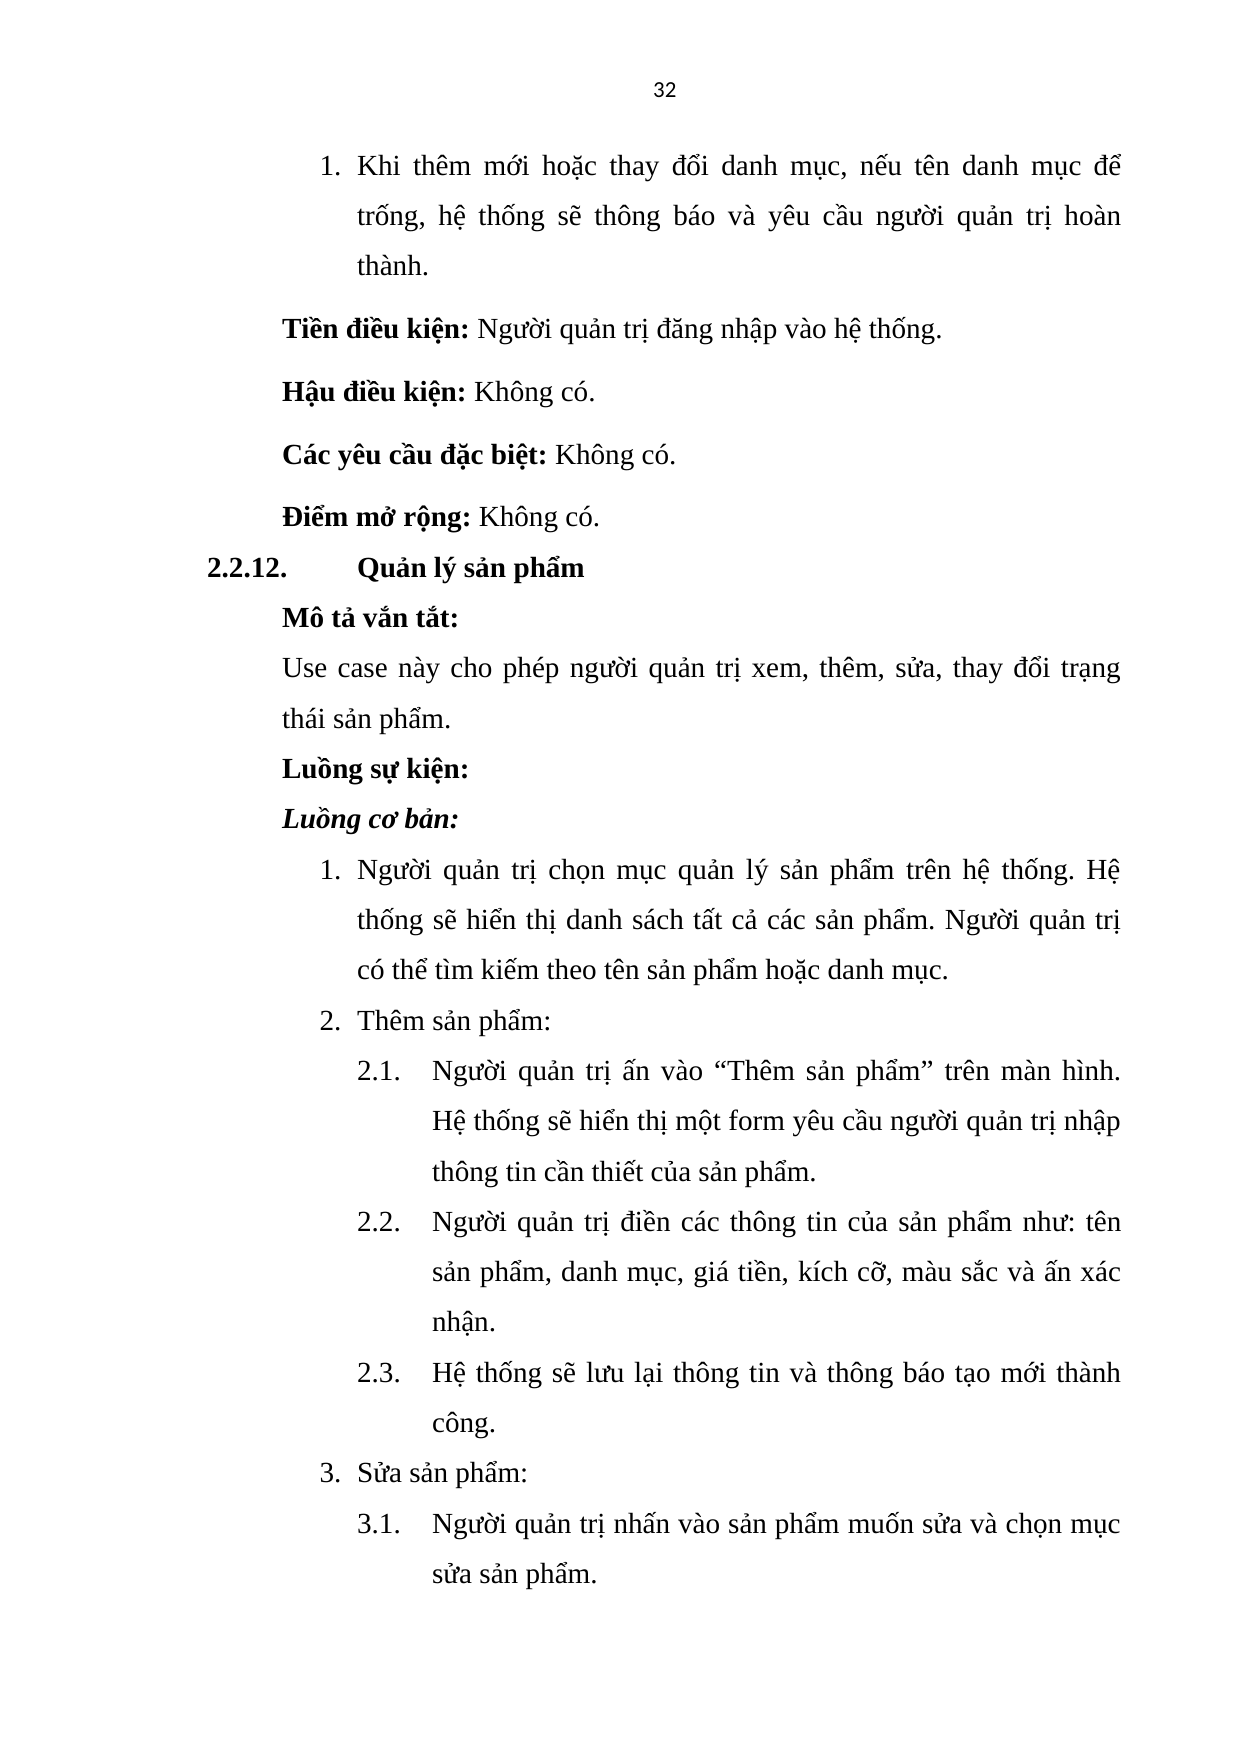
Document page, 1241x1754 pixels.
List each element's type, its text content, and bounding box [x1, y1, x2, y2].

list Thêm sản phẩm: [319, 1003, 1122, 1036]
list Người quản trị chọn mục quản lý sản phẩm trên hệ thống. Hệ thống sẽ hiển thị danh sách tất cả các sản phẩm. Người quản trị có thể tìm kiếm theo tên sản phẩm hoặc danh mục. [319, 852, 1122, 986]
list Quản lý sản phẩm [207, 550, 1122, 583]
text Tiền điều kiện: Người quản trị đăng nhập vào hệ thống. [207, 311, 1122, 345]
text Các yêu cầu đặc biệt: Không có. [207, 437, 1122, 470]
list Hệ thống sẽ lưu lại thông tin và thông báo tạo mới thành công. [357, 1355, 1122, 1439]
list Luồng sự kiện: [282, 751, 1122, 785]
list Người quản trị điền các thông tin của sản phẩm như: tên sản phẩm, danh mục, giá tiền, kích cỡ, màu sắc và ấn xác nhận. [357, 1204, 1122, 1338]
list Người quản trị nhấn vào sản phẩm muốn sửa và chọn mục sửa sản phẩm. [357, 1506, 1122, 1590]
list Use case này cho phép người quản trị xem, thêm, sửa, thay đổi trạng thái sản phẩm. [282, 651, 1122, 734]
list Người quản trị ấn vào “Thêm sản phẩm” trên màn hình. Hệ thống sẽ hiển thị một form yêu cầu người quản trị nhập thông tin cần thiết của sản phẩm. [357, 1053, 1122, 1187]
text Hậu điều kiện: Không có. [282, 374, 1122, 407]
list Sửa sản phẩm: [319, 1456, 1122, 1489]
list Điểm mở rộng: Không có. [282, 499, 1122, 533]
list Mô tả vắn tắt: [282, 600, 1122, 634]
list Khi thêm mới hoặc thay đổi danh mục, nếu tên danh mục để trống, hệ thống sẽ thông báo và yêu cầu người quản trị hoàn thành. [319, 148, 1122, 282]
list Luồng cơ bản: [282, 801, 1122, 835]
